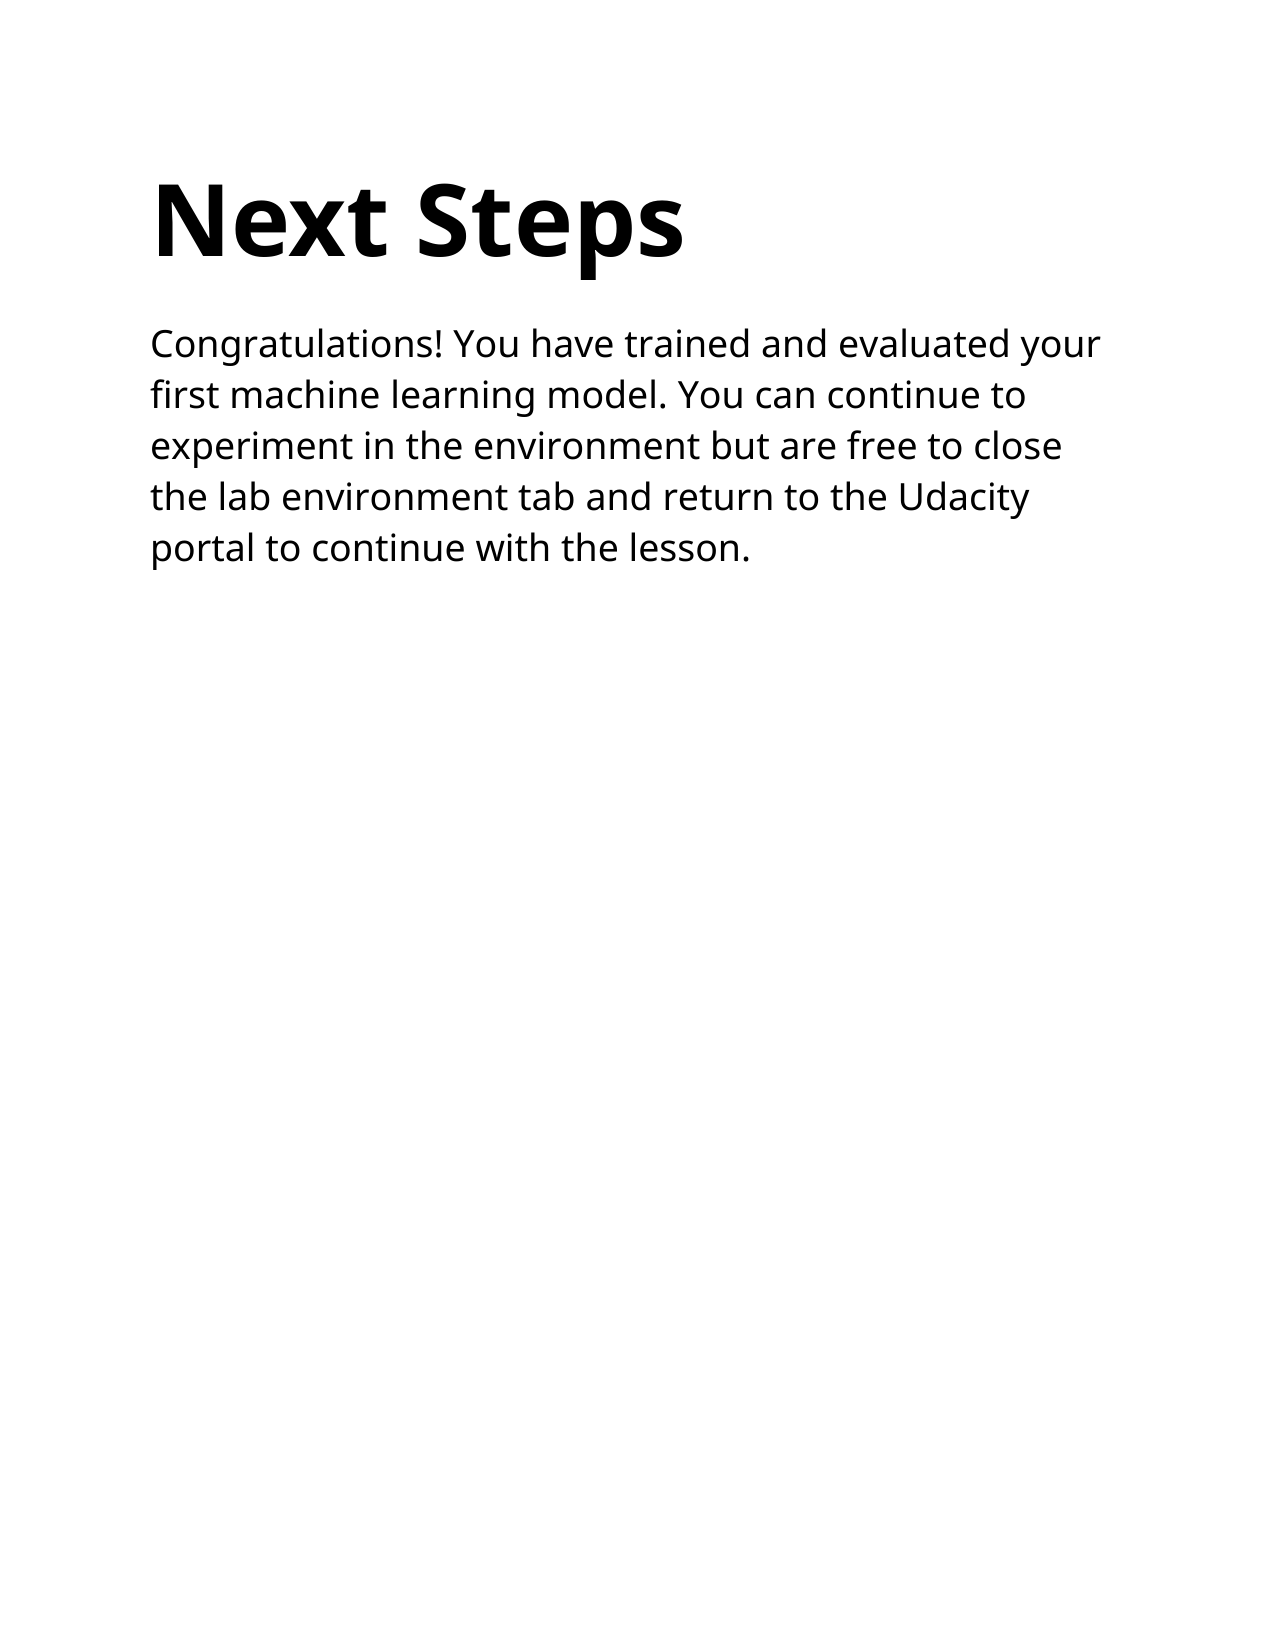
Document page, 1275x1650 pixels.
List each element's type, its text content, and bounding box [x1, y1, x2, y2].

text Congratulations! You have trained and evaluated your first machine learning model. You can continue to experiment in the environment but are free to close the lab environment tab and return to the Udacity portal to continue with the lesson. [150, 317, 1125, 573]
text Next Steps [150, 150, 1125, 286]
